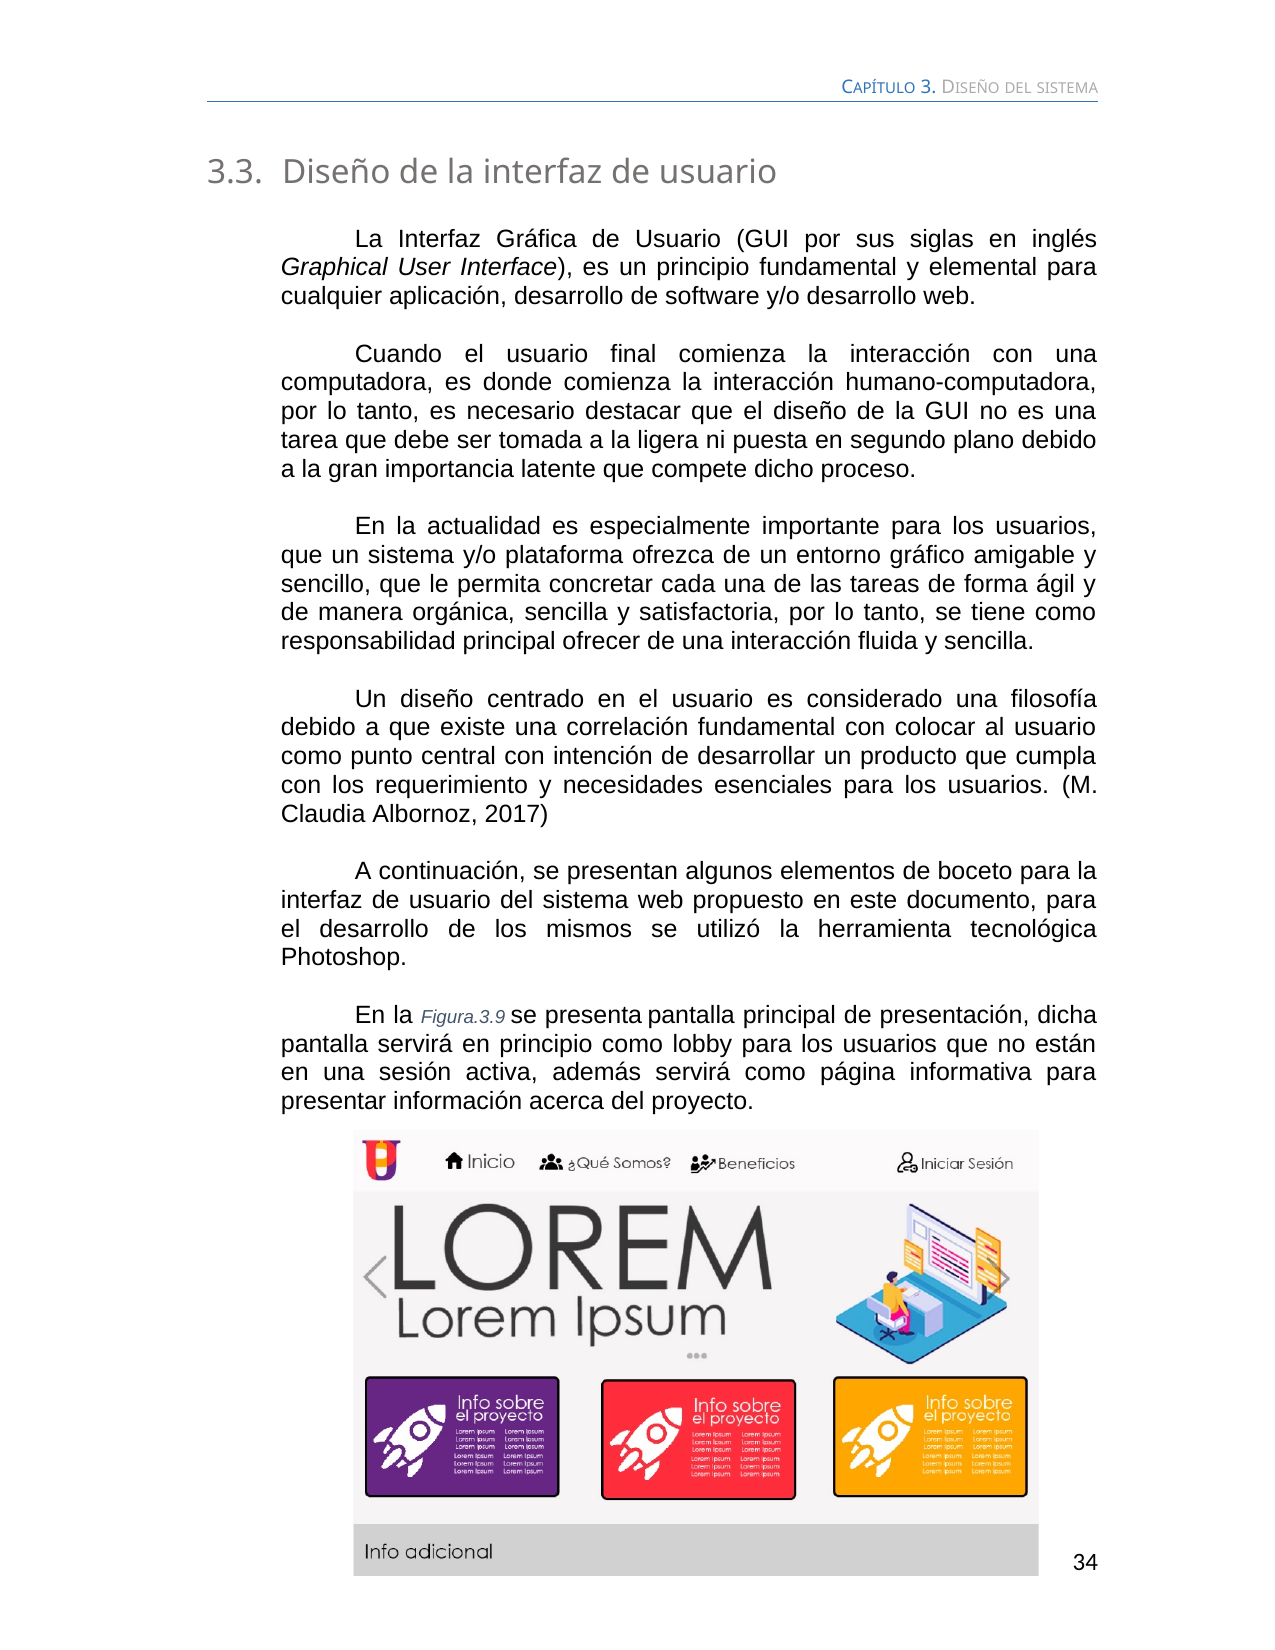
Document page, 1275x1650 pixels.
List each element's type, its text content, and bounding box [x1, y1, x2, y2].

text En la actualidad es especialmente importante para los usuarios, que un sistema y/o plataforma ofrezca de un entorno gráfico amigable y sencillo, que le permita concretar cada una de las tareas de forma ágil y de manera orgánica, sencilla y satisfactoria, por lo tanto, se tiene como responsabilidad principal ofrecer de una interacción fluida y sencilla. [281, 511, 1098, 655]
text La Interfaz Gráfica de Usuario (GUI por sus siglas en inglés Graphical User Interface), es un principio fundamental y elemental para cualquier aplicación, desarrollo de software y/o desarrollo web. [281, 224, 1098, 310]
text Cuando el usuario final comienza la interacción con una computadora, es donde comienza la interacción humano-computadora, por lo tanto, es necesario destacar que el diseño de la GUI no es una tarea que debe ser tomada a la ligera ni puesta en segundo plano debido a la gran importancia latente que compete dicho proceso. [281, 339, 1098, 482]
text Un diseño centrado en el usuario es considerado una filosofía debido a que existe una correlación fundamental con colocar al usuario como punto central con intención de desarrollar un producto que cumpla con los requerimiento y necesidades esenciales para los usuarios. [281, 684, 1098, 827]
text En la Figura.3.9 se presenta pantalla principal de presentación, dicha pantalla servirá en principio como lobby para los usuarios que no están en una sesión activa, además servirá como página informativa para presentar información acerca del proyecto. [281, 1000, 1098, 1115]
text A continuación, se presentan algunos elementos de boceto para la interfaz de usuario del sistema web propuesto en este documento, para el desarrollo de los mismos se utilizó la herramienta tecnológica Photoshop. [281, 856, 1098, 971]
subtitle Diseño de la interfaz de usuario [207, 148, 1098, 193]
picture [351, 1130, 1039, 1576]
